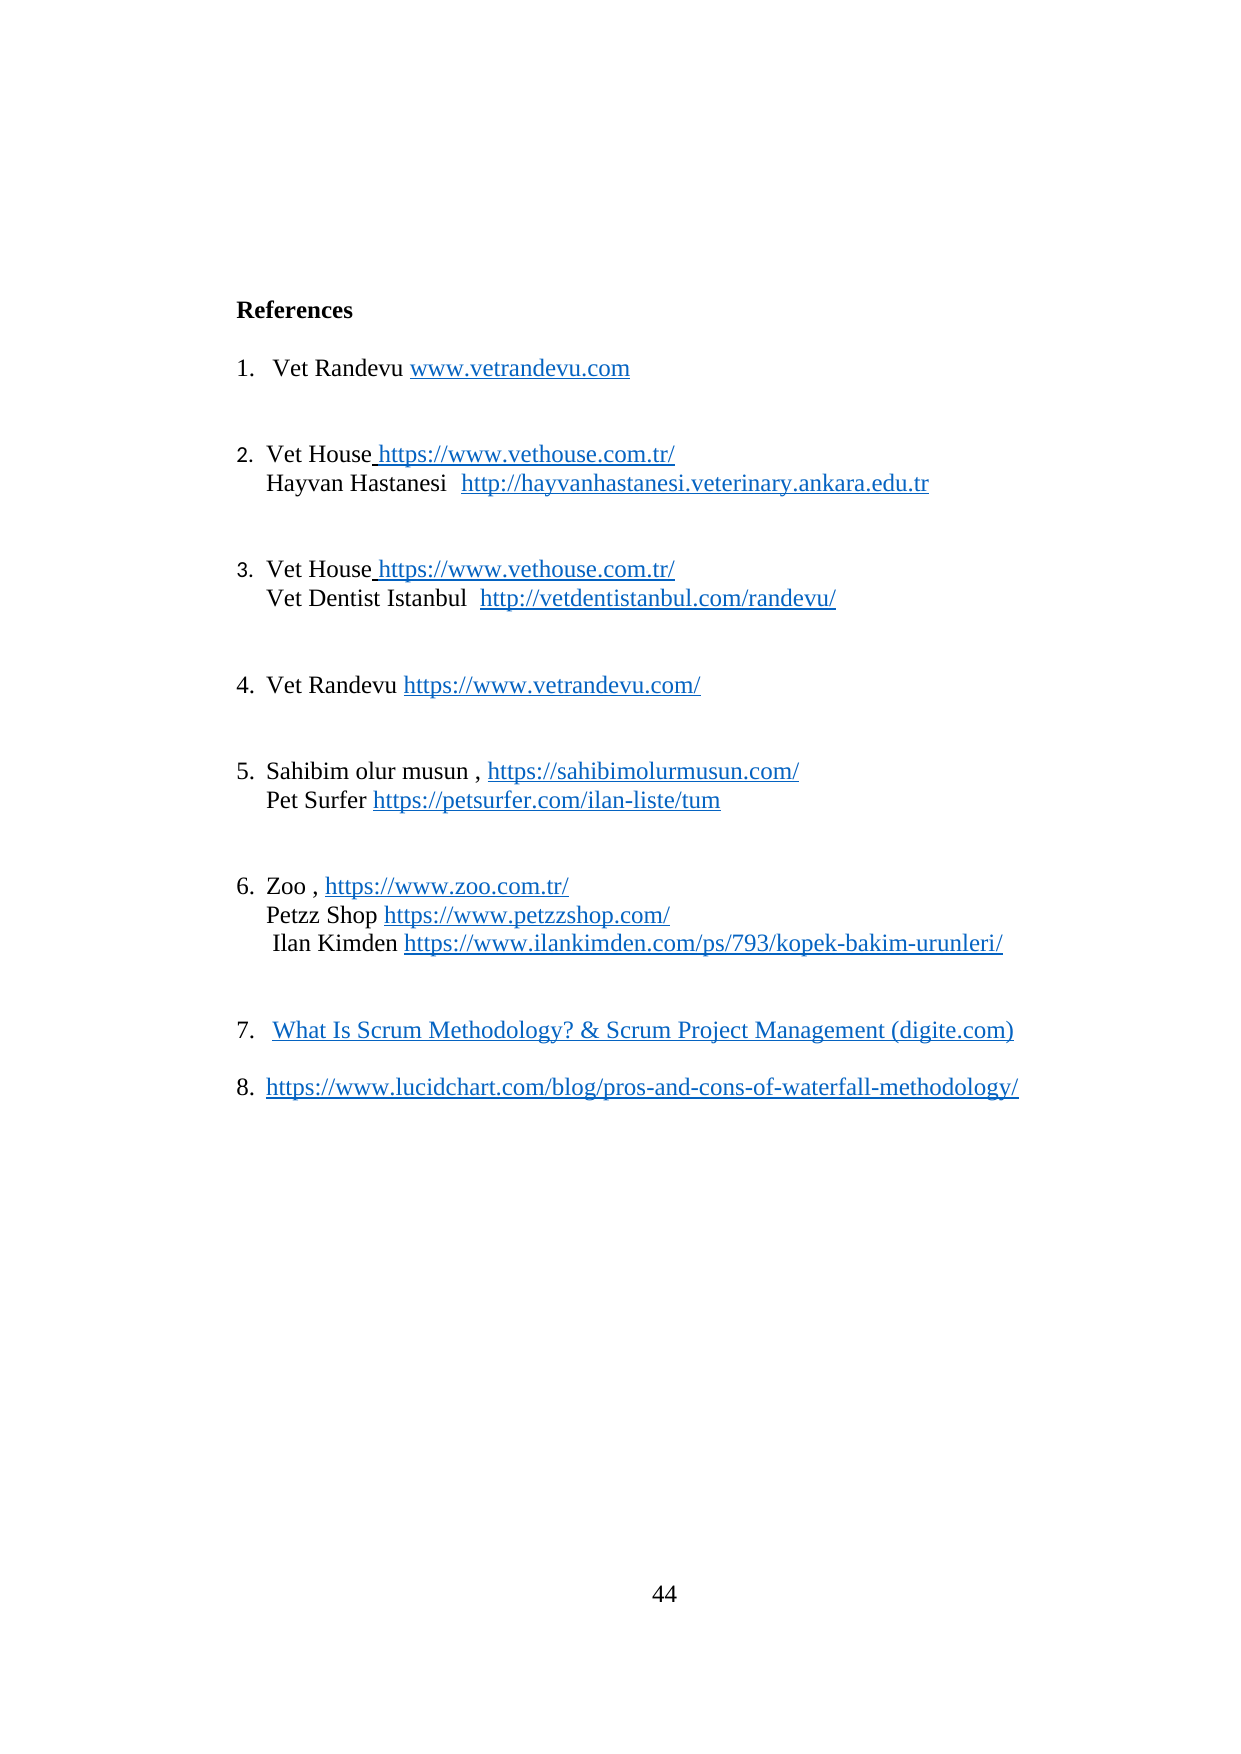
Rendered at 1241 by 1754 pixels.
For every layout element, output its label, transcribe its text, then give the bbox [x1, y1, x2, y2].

text Vet Dentist Istanbul http://vetdentistanbul.com/randevu/ [266, 583, 1092, 612]
list Vet House https://www.vethouse.com.tr/ [236, 554, 1092, 583]
list What Is Scrum Methodology? & Scrum Project Management (digite.com) [236, 1015, 1092, 1043]
list Sahibim olur musun , https://sahibimolurmusun.com/ [236, 756, 1092, 785]
text Hayvan Hastanesi http://hayvanhastanesi.veterinary.ankara.edu.tr [236, 468, 1092, 497]
list Zoo , https://www.zoo.com.tr/ [236, 871, 1092, 900]
list Vet Randevu https://www.vetrandevu.com/ [236, 670, 1092, 698]
list https://www.lucidchart.com/blog/pros-and-cons-of-waterfall-methodology/ [236, 1072, 1092, 1101]
list Vet Randevu www.vetrandevu.com [236, 353, 1092, 382]
list Vet House https://www.vethouse.com.tr/ [236, 439, 1092, 468]
subtitle References [236, 295, 1092, 324]
list Ilan Kimden https://www.ilankimden.com/ps/793/kopek-bakim-urunleri/ [266, 928, 1092, 957]
list Pet Surfer https://petsurfer.com/ilan-liste/tum [266, 785, 1092, 813]
list Petzz Shop https://www.petzzshop.com/ [266, 900, 1092, 928]
